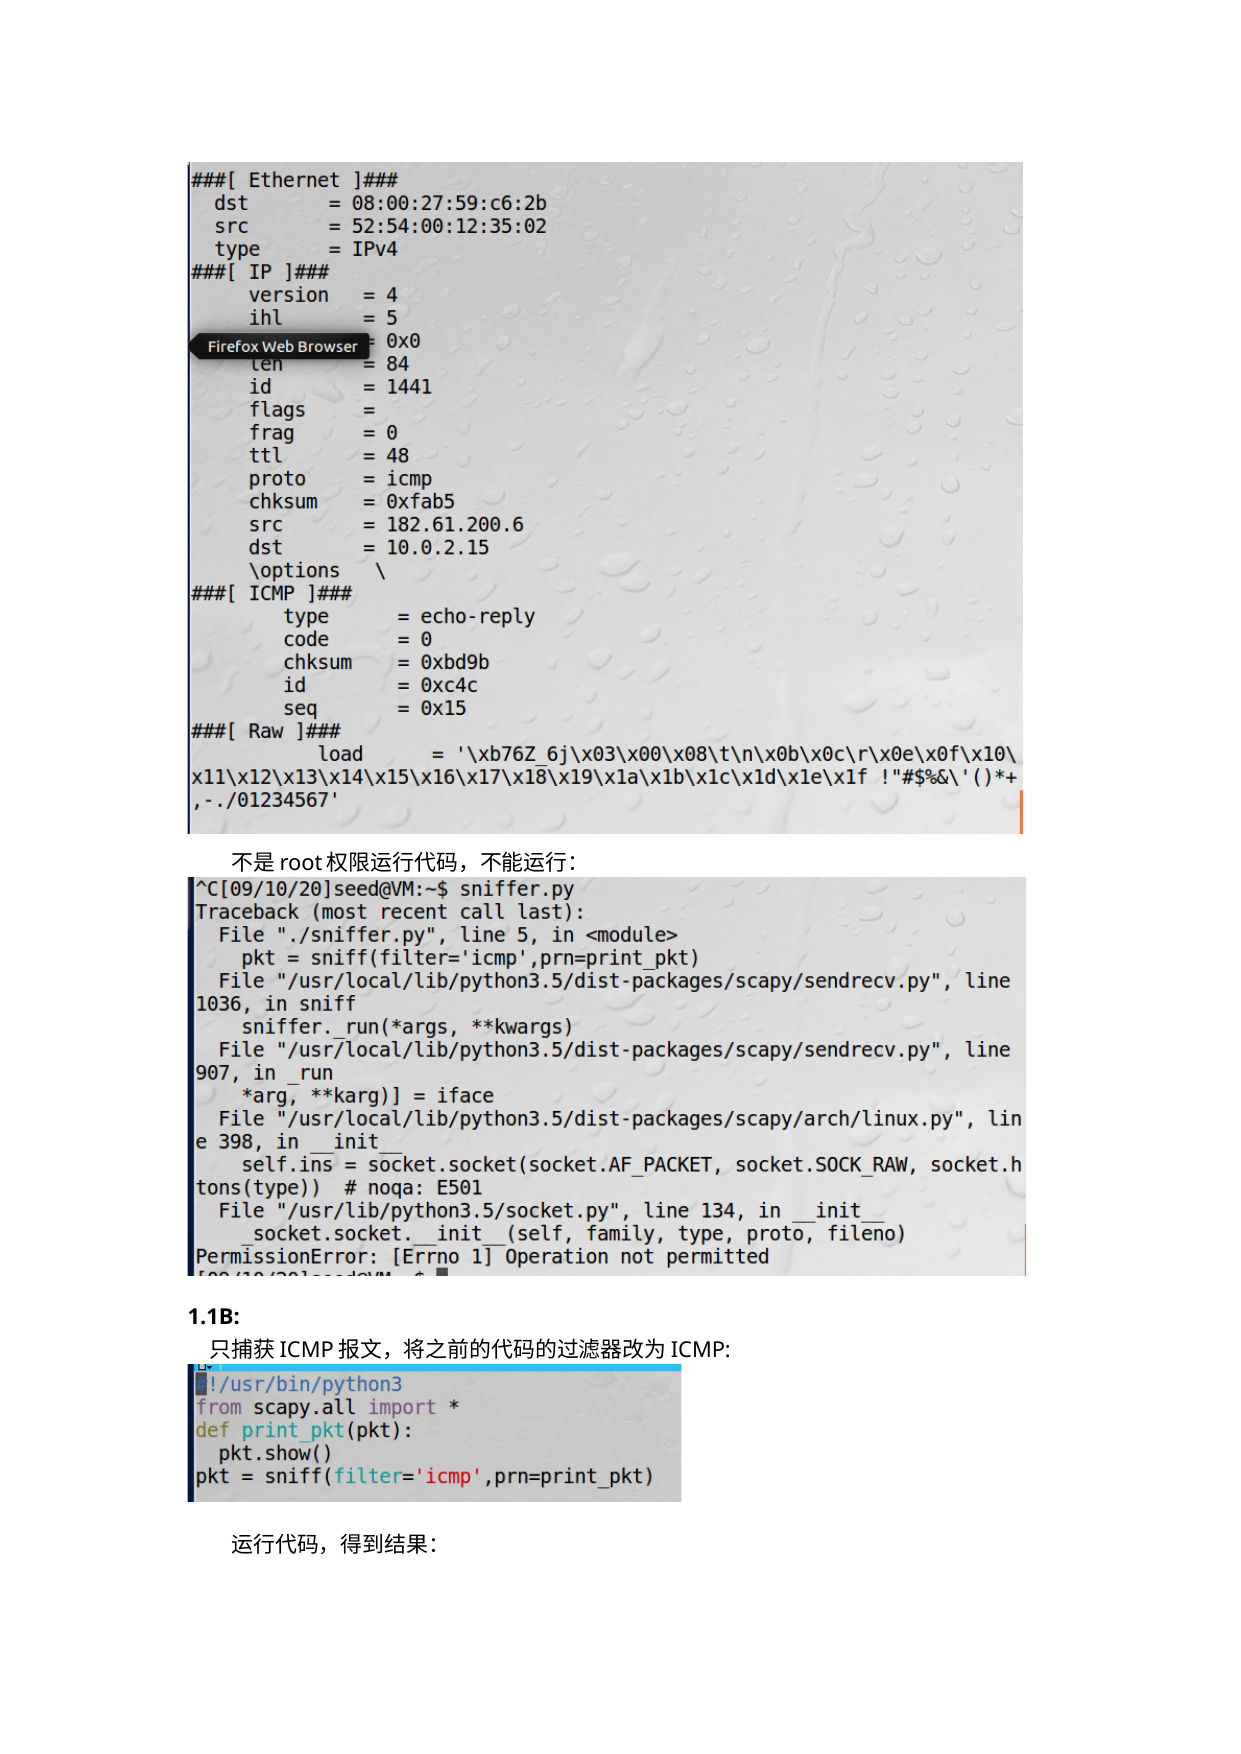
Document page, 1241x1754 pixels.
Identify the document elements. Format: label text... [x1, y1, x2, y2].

picture [187, 162, 1023, 834]
text 只捕获ICMP报文，将之前的代码的过滤器改为ICMP: [187, 1332, 1053, 1364]
text 1.1B: [187, 1299, 1053, 1332]
picture [187, 1364, 682, 1502]
text 运行代码，得到结果： [187, 1527, 1053, 1559]
picture [187, 877, 1027, 1276]
text 不是root权限运行代码，不能运行： [187, 844, 1053, 877]
